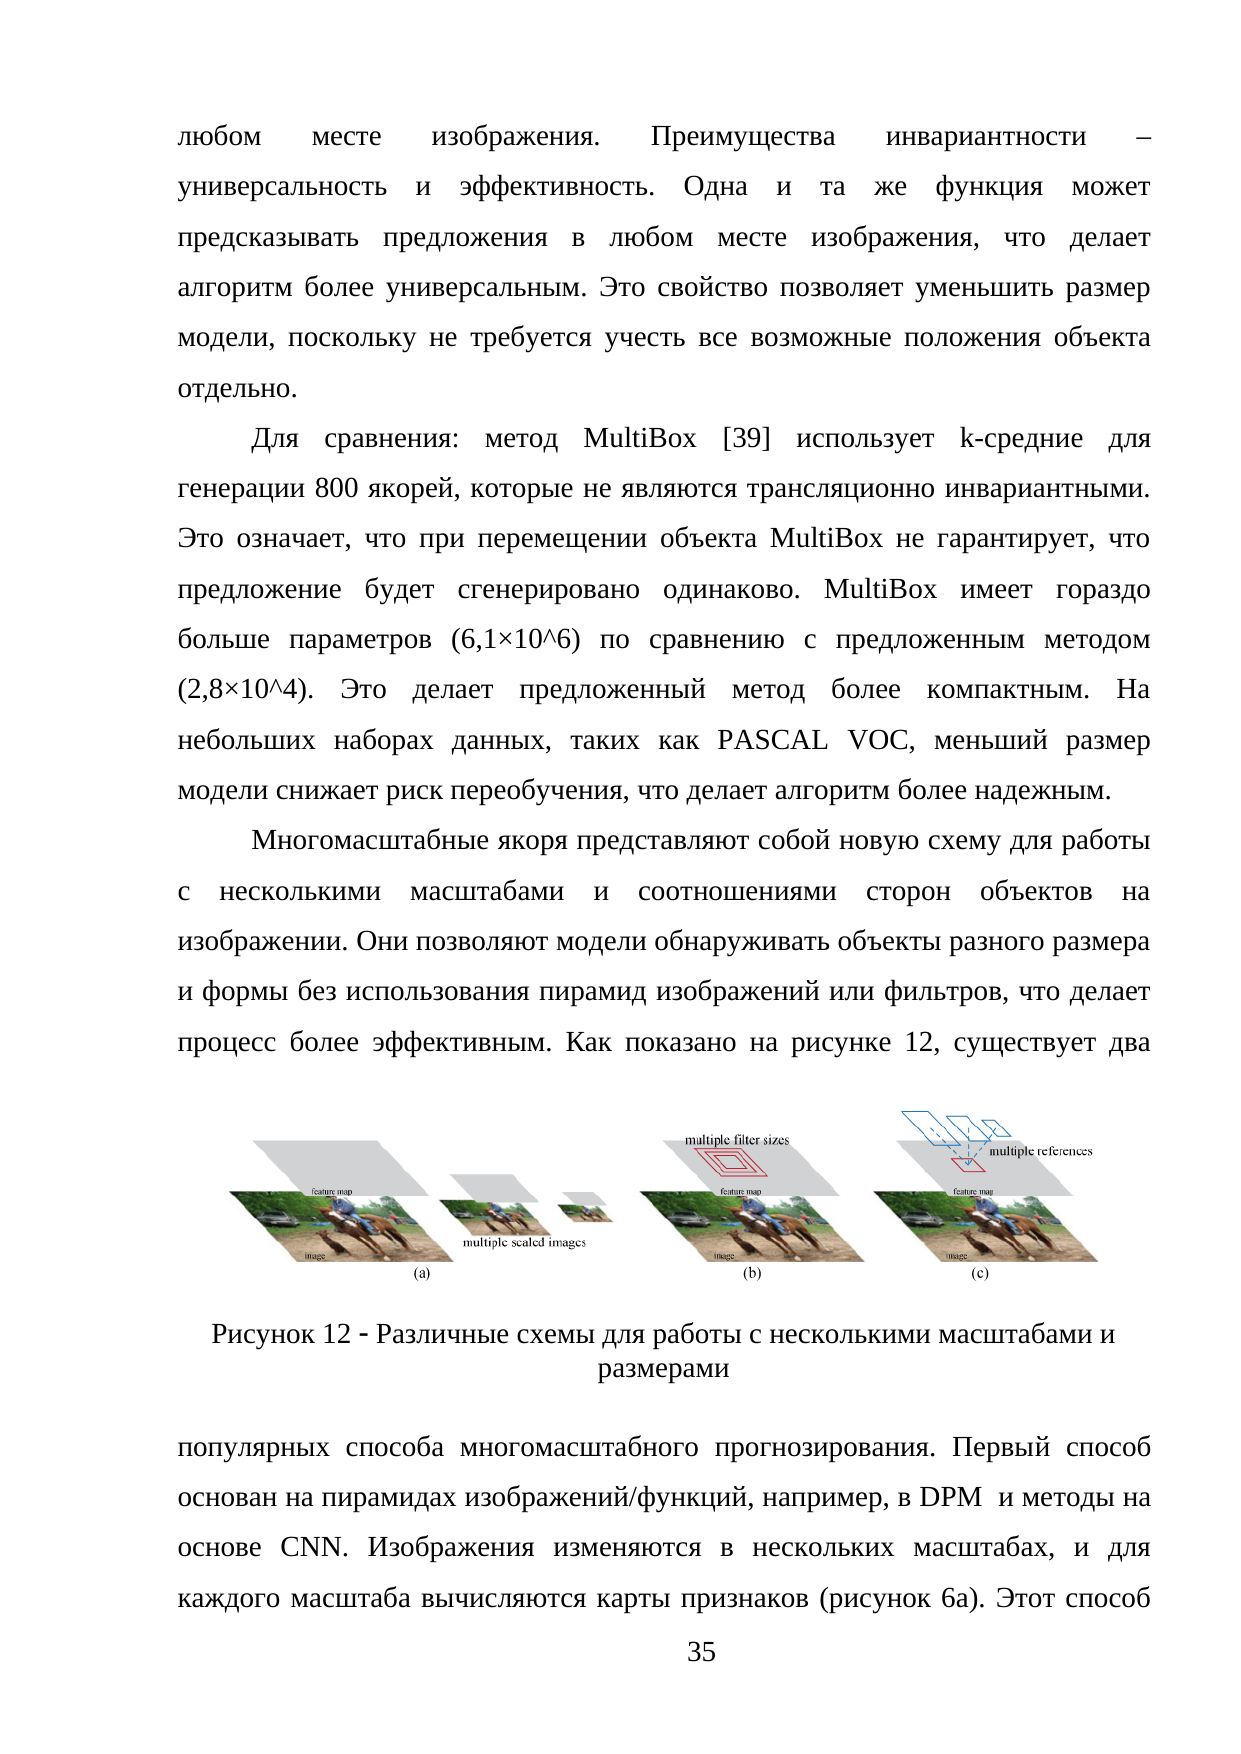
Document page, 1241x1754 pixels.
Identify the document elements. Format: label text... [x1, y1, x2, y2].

text Для сравнения: метод MultiBox [39] использует k-средние для генерации 800 якорей, которые не являются трансляционно инвариантными. Это означает, что при перемещении объекта MultiBox не гарантирует, что предложение будет сгенерировано одинаково. MultiBox имеет гораздо больше параметров (6,1×10^6) по сравнению с предложенным методом (2,8×10^4). Это делает предложенный метод более компактным. На небольших наборах данных, таких как PASCAL VOC, меньший размер модели снижает риск переобучения, что делает алгоритм более надежным. [177, 420, 1152, 806]
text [177, 822, 1152, 1613]
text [177, 118, 1152, 403]
picture [176, 1103, 1151, 1288]
